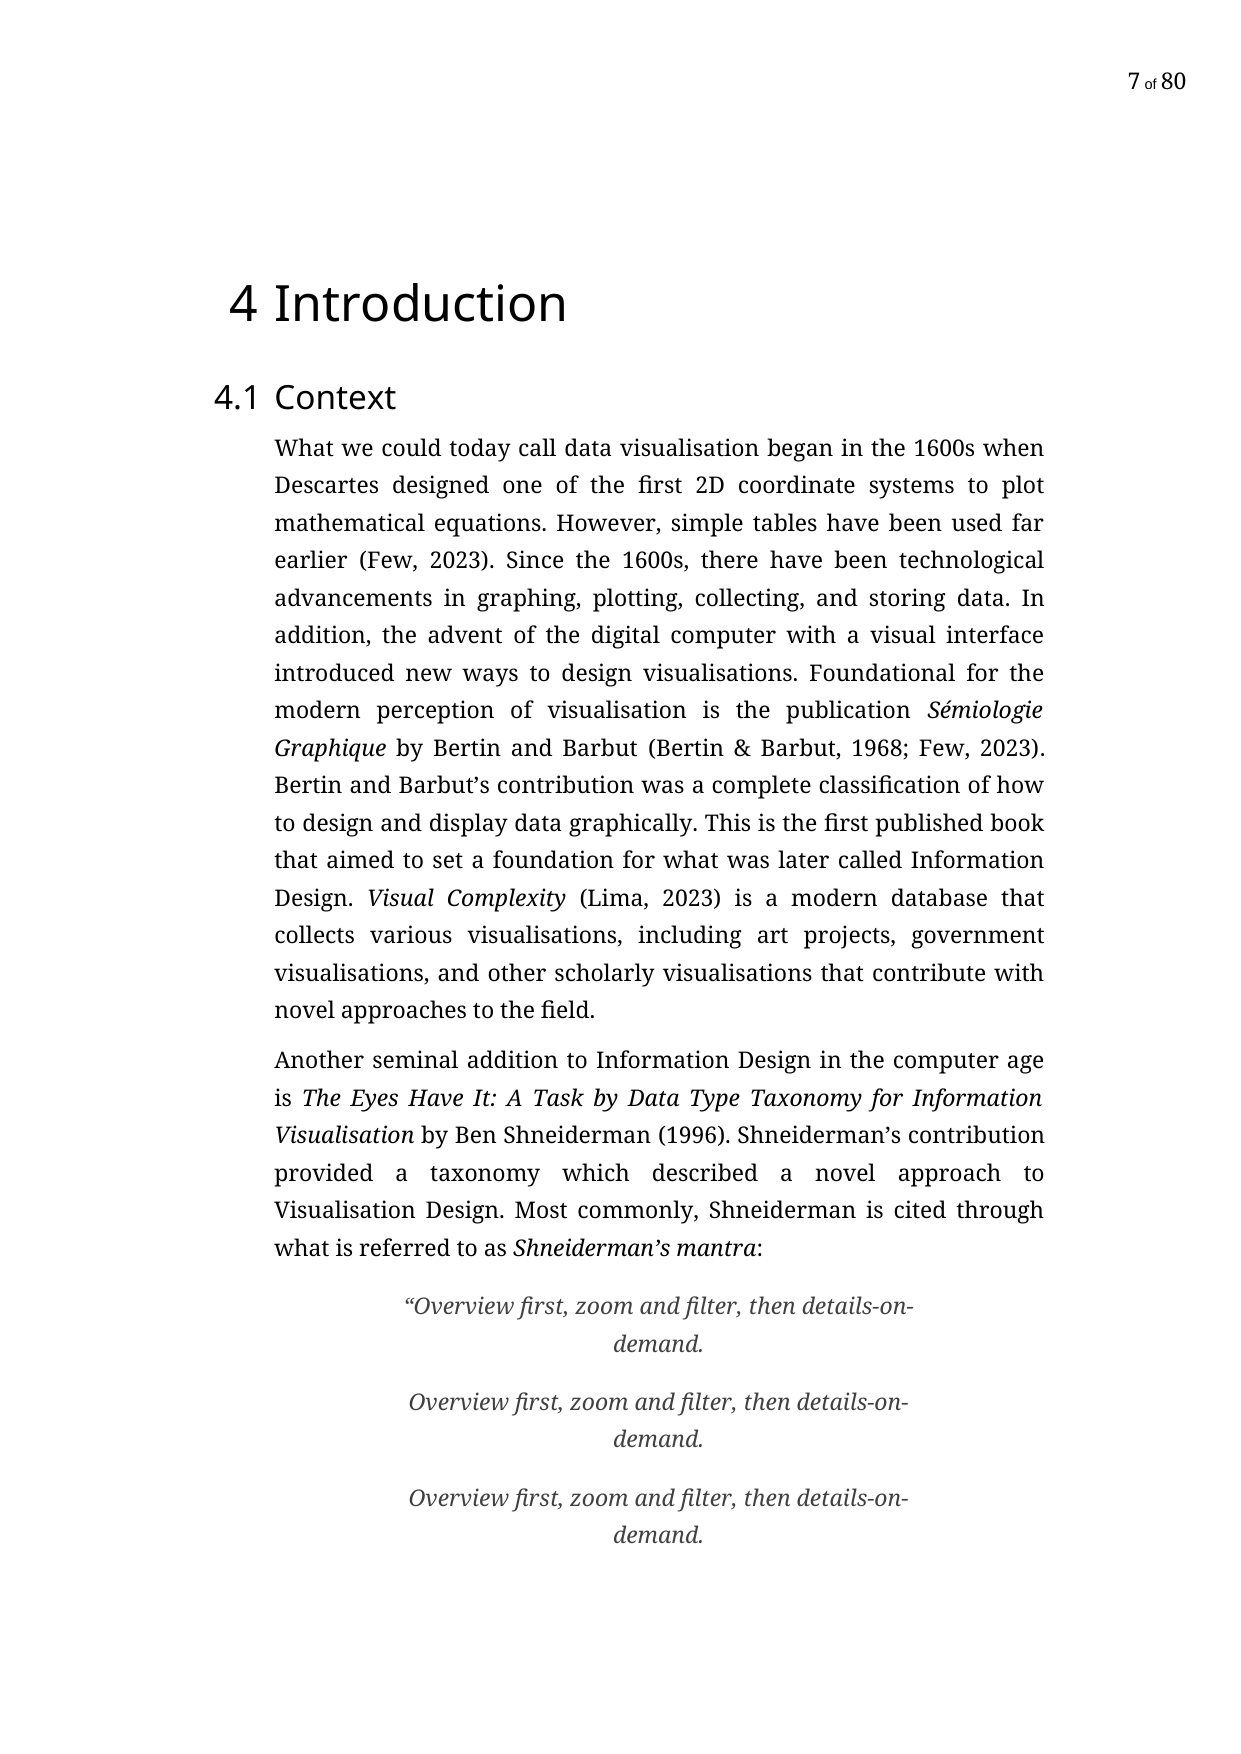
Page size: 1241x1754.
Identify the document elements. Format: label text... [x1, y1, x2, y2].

text Overview first, zoom and filter, then details-on-demand. [364, 1482, 955, 1550]
text What we could today call data visualisation began in the 1600s when Descartes designed one of the first 2D coordinate systems to plot mathematical equations. However, simple tables have been used far earlier (Few, 2023). Since the 1600s, there have been technological advancements in graphing, plotting, collecting, and storing data. In addition, the advent of the digital computer with a visual interface introduced new ways to design visualisations. Foundational for the modern perception of visualisation is the publication Sémiologie Graphique by Bertin and Barbut (Bertin & Barbut, 1968; Few, 2023). Bertin and Barbut’s contribution was a complete classification of how to design and display data graphically. This is the first published book that aimed to set a foundation for what was later called Information Design. Visual Complexity (Lima, 2023) is a modern database that collects various visualisations, including art projects, government visualisations, and other scholarly visualisations that contribute with novel approaches to the field. [274, 432, 1045, 1025]
text Another seminal addition to Information Design in the computer age is The Eyes Have It: A Task by Data Type Taxonomy for Information Visualisation by Ben Shneiderman (1996). Shneiderman’s contribution provided a taxonomy which described a novel approach to Visualisation Design. Most commonly, Shneiderman is cited through what is referred to as Shneiderman’s mantra: [274, 1044, 1045, 1263]
subtitle Introduction [229, 268, 1045, 336]
text Overview first, zoom and filter, then details-on-demand. [364, 1386, 955, 1454]
text “Overview first, zoom and filter, then details-on-demand. [364, 1290, 955, 1359]
subtitle Context [214, 374, 1045, 419]
